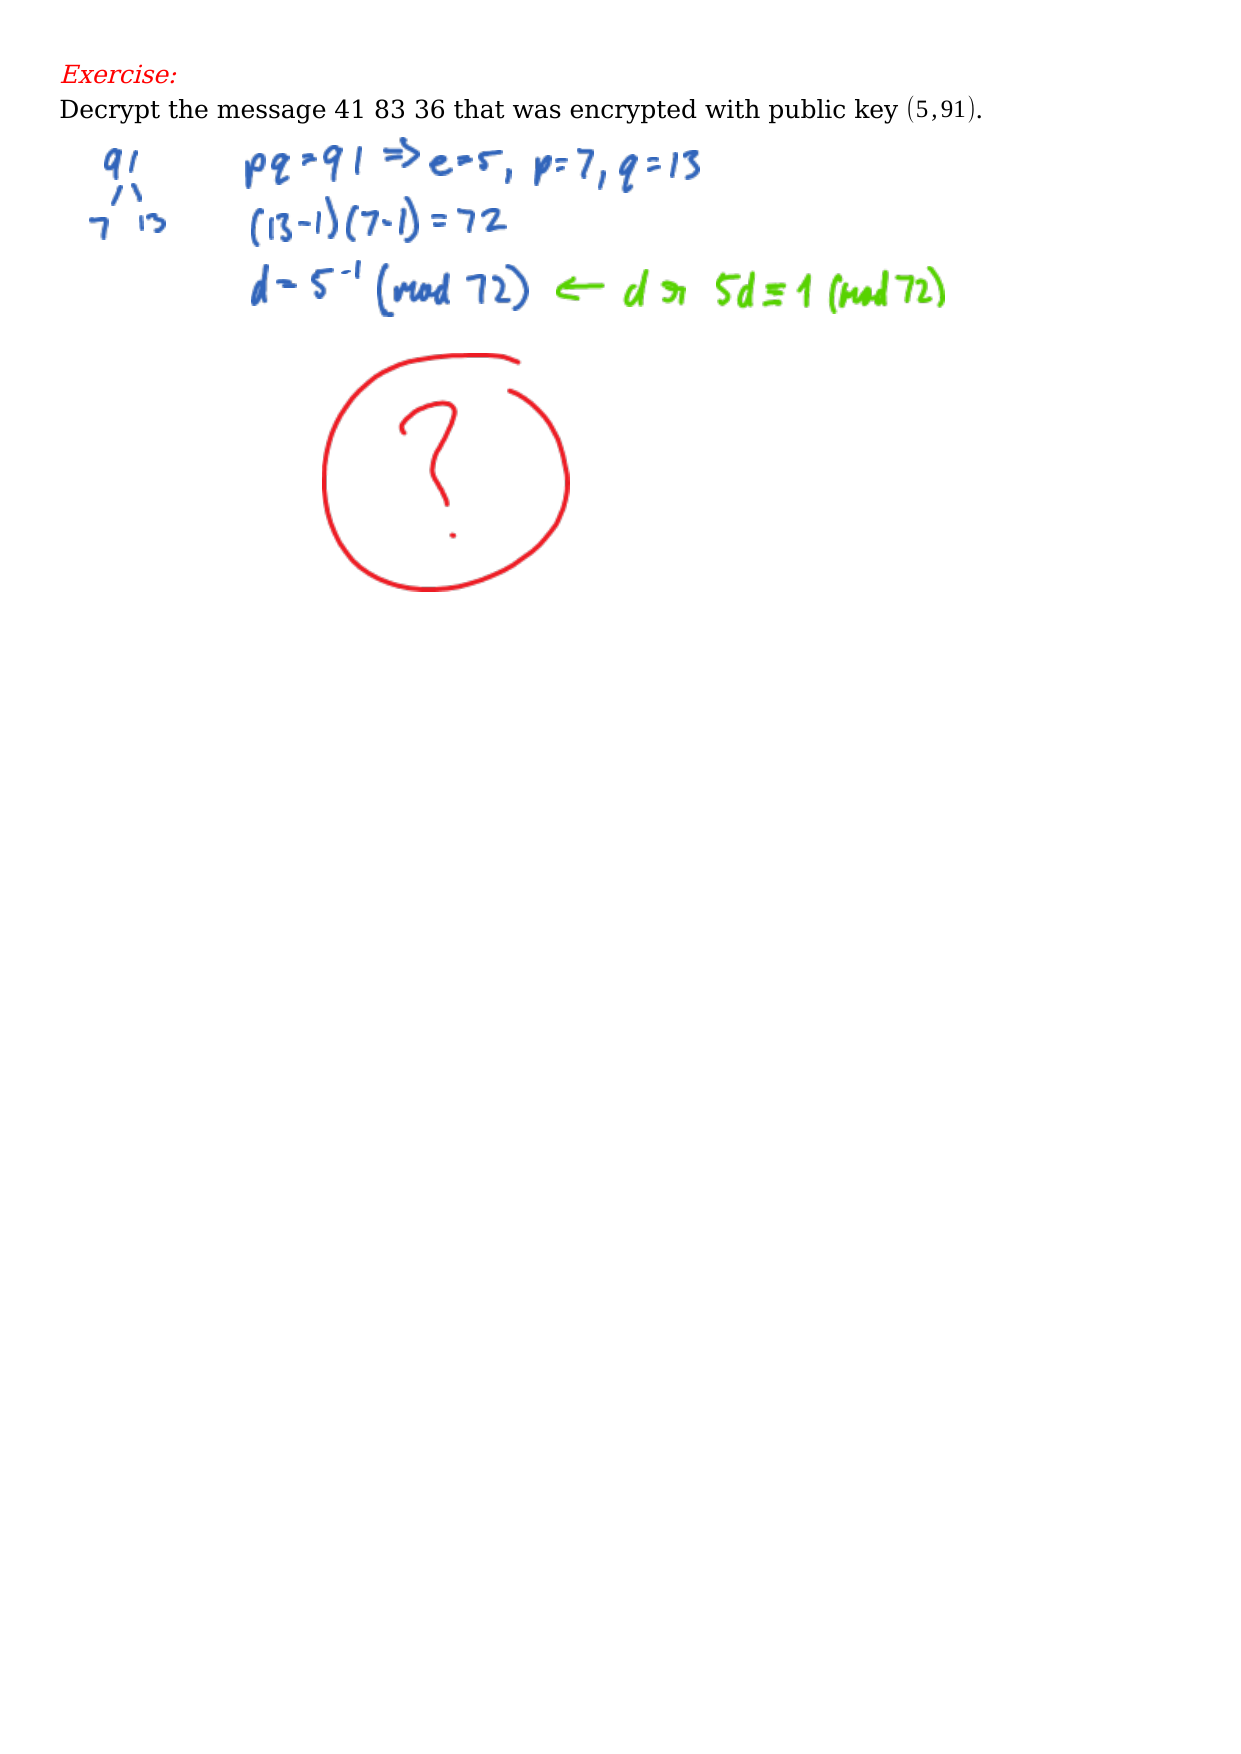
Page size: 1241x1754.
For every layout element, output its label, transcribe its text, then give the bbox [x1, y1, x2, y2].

picture [431, 214, 447, 219]
picture [276, 279, 297, 288]
picture [647, 165, 661, 172]
picture [302, 153, 317, 166]
picture [577, 148, 594, 179]
picture [377, 263, 450, 317]
picture [478, 150, 503, 171]
picture [355, 260, 361, 279]
text Decrypt the message 41 83 36 that was encrypted with public key . [59, 93, 1181, 123]
picture [131, 183, 142, 202]
picture [383, 137, 420, 168]
picture [619, 154, 638, 193]
picture [251, 264, 269, 306]
picture [89, 217, 109, 240]
picture [457, 208, 475, 233]
picture [534, 155, 552, 186]
text Exercise: [59, 59, 1181, 89]
picture [271, 153, 290, 185]
picture [683, 150, 700, 180]
picture [466, 274, 486, 304]
picture [269, 217, 274, 240]
picture [276, 213, 292, 242]
picture [111, 185, 123, 206]
picture [556, 166, 565, 172]
picture [429, 155, 453, 176]
picture [670, 152, 678, 178]
picture [399, 196, 419, 243]
picture [104, 148, 122, 180]
picture [361, 210, 379, 236]
picture [341, 270, 351, 274]
picture [146, 213, 166, 233]
picture [492, 264, 529, 311]
picture [355, 146, 362, 175]
picture [323, 145, 343, 182]
picture [481, 208, 507, 232]
picture [245, 153, 266, 189]
picture [325, 196, 338, 239]
picture [311, 268, 334, 299]
picture [555, 158, 568, 163]
picture [647, 157, 659, 162]
picture [129, 150, 138, 173]
picture [716, 266, 945, 314]
picture [251, 208, 264, 247]
picture [598, 170, 606, 190]
picture [346, 205, 359, 242]
picture [433, 222, 446, 227]
picture [556, 269, 686, 307]
picture [316, 211, 321, 234]
picture [322, 353, 570, 592]
picture [457, 155, 473, 166]
picture [139, 215, 144, 231]
picture [298, 221, 311, 226]
picture [382, 219, 392, 226]
picture [505, 168, 512, 184]
